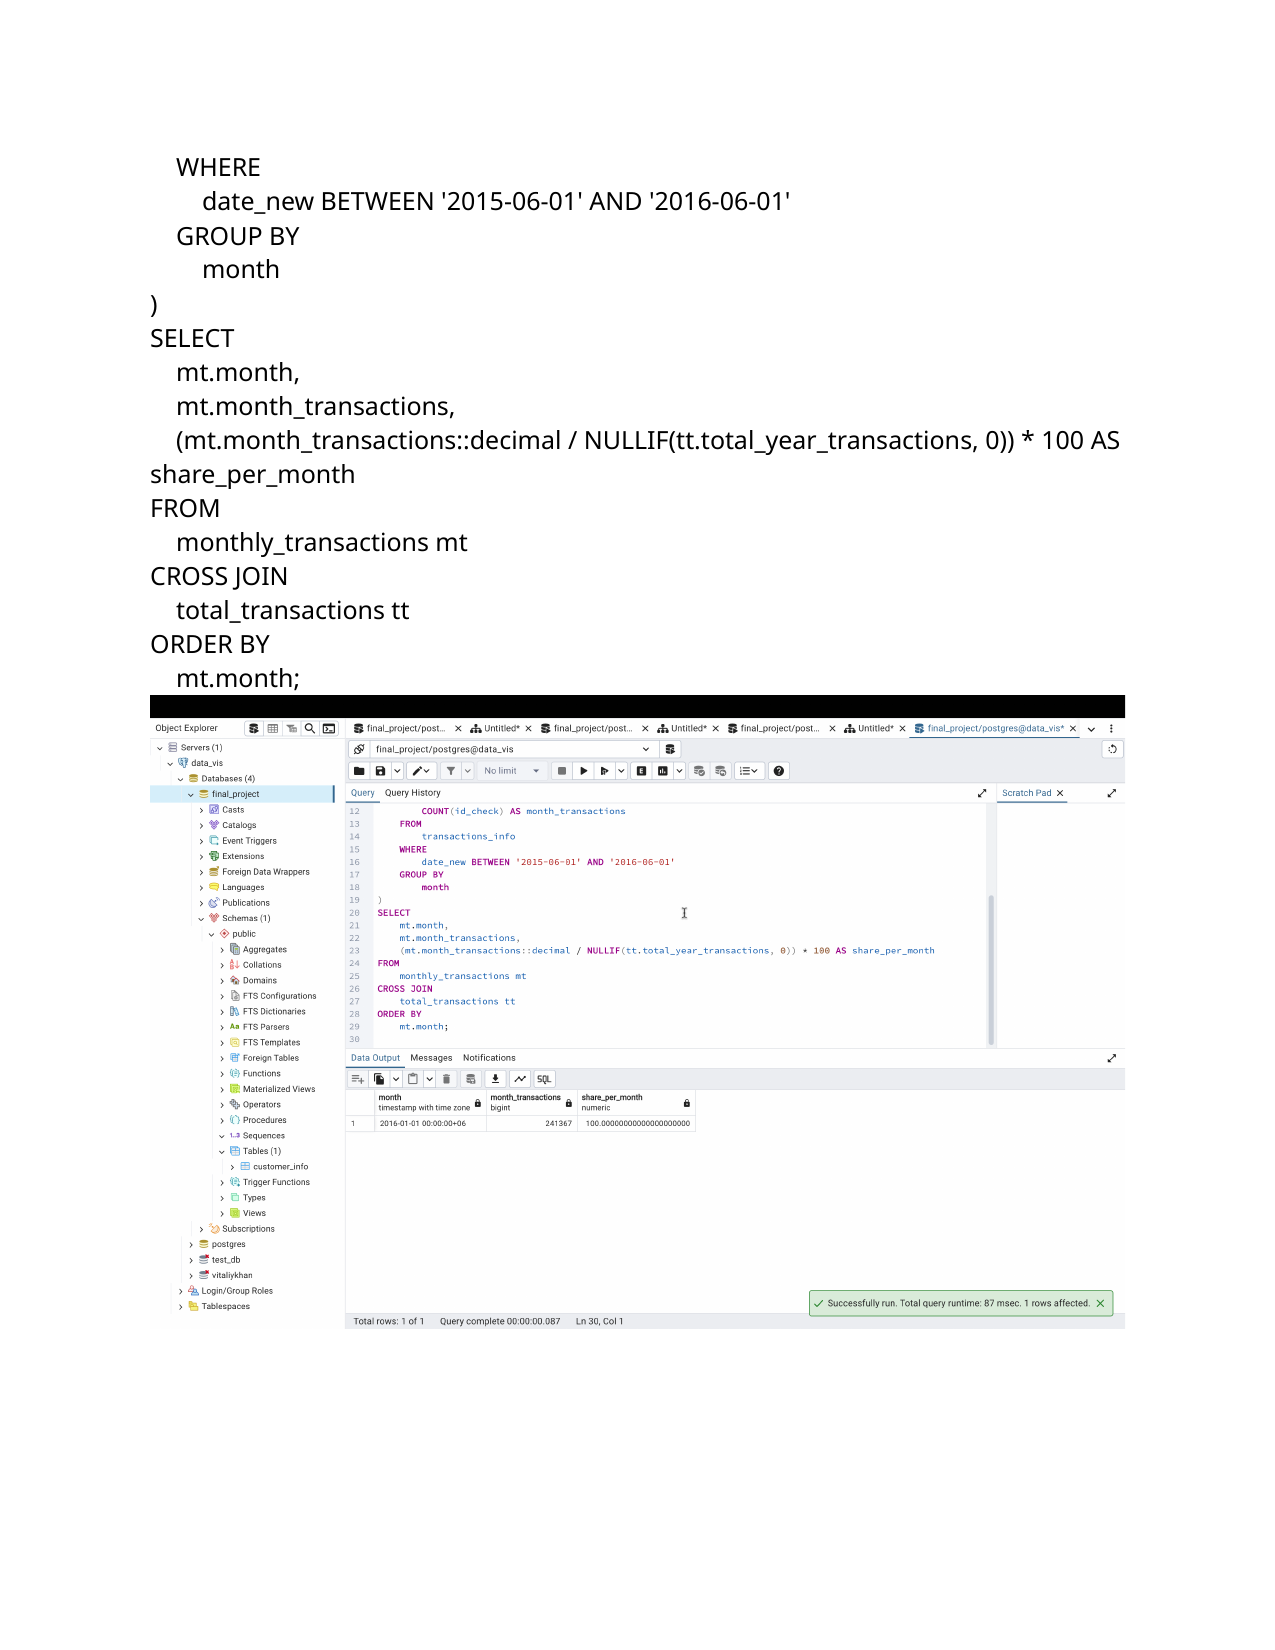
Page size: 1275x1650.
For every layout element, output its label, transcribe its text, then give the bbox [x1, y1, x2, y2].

text GROUP BY [150, 218, 1125, 252]
text ) [150, 286, 1125, 320]
text CROSS JOIN [150, 559, 1125, 593]
text month [150, 252, 1125, 286]
text mt.month, [150, 354, 1125, 388]
text monthly_transactions mt [150, 525, 1125, 559]
text mt.month_transactions, [150, 388, 1125, 422]
text mt.month; [150, 661, 1125, 695]
text FROM [150, 491, 1125, 525]
text total_transactions tt [150, 593, 1125, 627]
text ORDER BY [150, 627, 1125, 661]
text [150, 184, 1125, 218]
picture [150, 695, 1125, 1329]
text (mt.month_transactions::decimal / NULLIF(tt.total_year_transactions, 0)) * 100 AS share_per_month [150, 422, 1125, 491]
text WHERE [150, 150, 1125, 184]
text SELECT [150, 320, 1125, 354]
